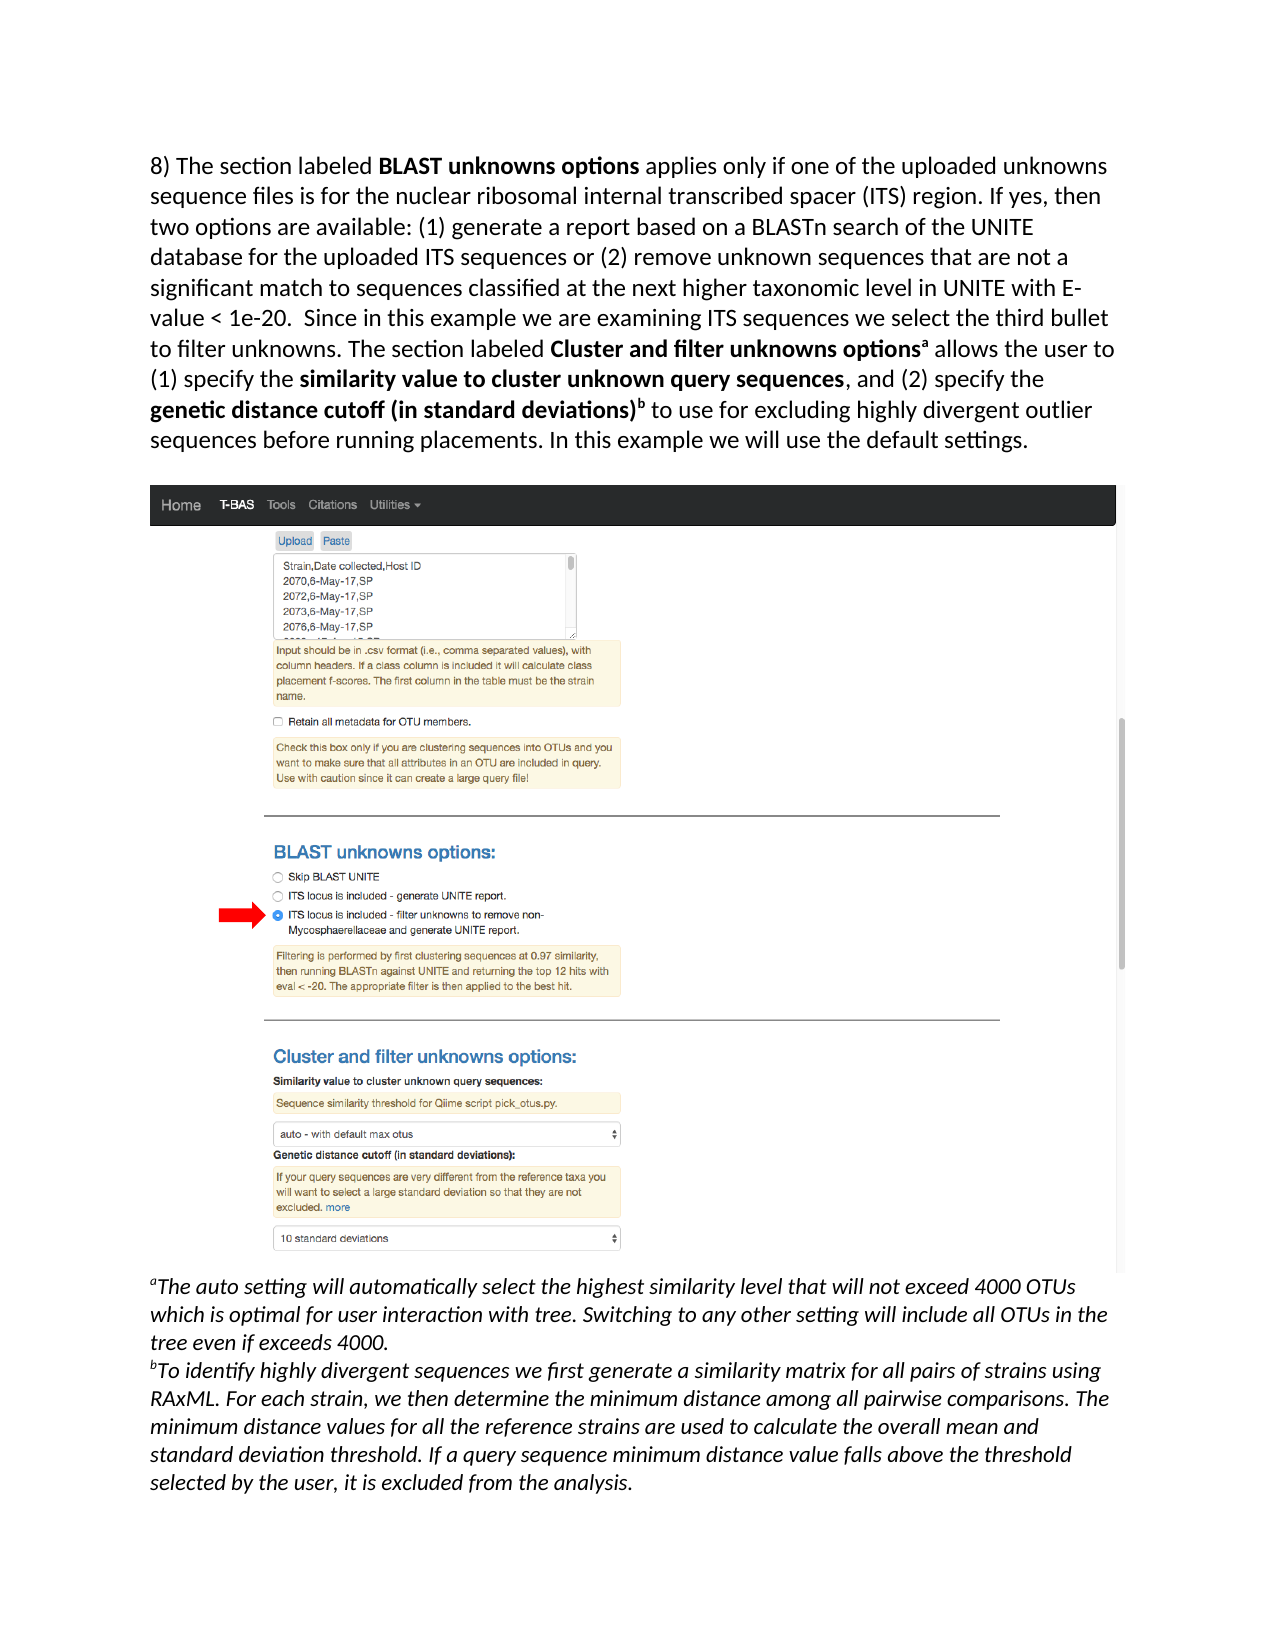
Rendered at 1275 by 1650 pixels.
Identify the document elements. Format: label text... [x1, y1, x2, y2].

picture [150, 485, 1125, 1273]
text 8) The section labeled BLAST unknowns options applies only if one of the uploaded unknowns sequence files is for the nuclear ribosomal internal transcribed spacer (ITS) region. If yes, then two options are available: (1) generate a report based on a BLASTn search of the UNITE database for the uploaded ITS sequences or (2) remove unknown sequences that are not a significant match to sequences classified at the next higher taxonomic level in UNITE with E-value < 1e-20. Since in this example we are examining ITS sequences we select the third bullet to filter unknowns. The section labeled Cluster and filter unknowns optionsa allows the user to (1) specify the similarity value to cluster unknown query sequences, and (2) specify the genetic distance cutoff (in standard deviations)b to use for excluding highly divergent outlier sequences before running placements. In this example we will use the default settings. [150, 150, 1125, 455]
text aThe auto setting will automatically select the highest similarity level that will not exceed 4000 OTUs which is optimal for user interaction with tree. Switching to any other setting will include all OTUs in the tree even if exceeds 4000. [150, 1273, 1125, 1356]
text bTo identify highly divergent sequences we first generate a similarity matrix for all pairs of strains using RAxML. For each strain, we then determine the minimum distance among all pairwise comparisons. The minimum distance values for all the reference strains are used to calculate the overall mean and standard deviation threshold. If a query sequence minimum distance value falls above the threshold selected by the user, it is excluded from the analysis. [150, 1356, 1125, 1496]
